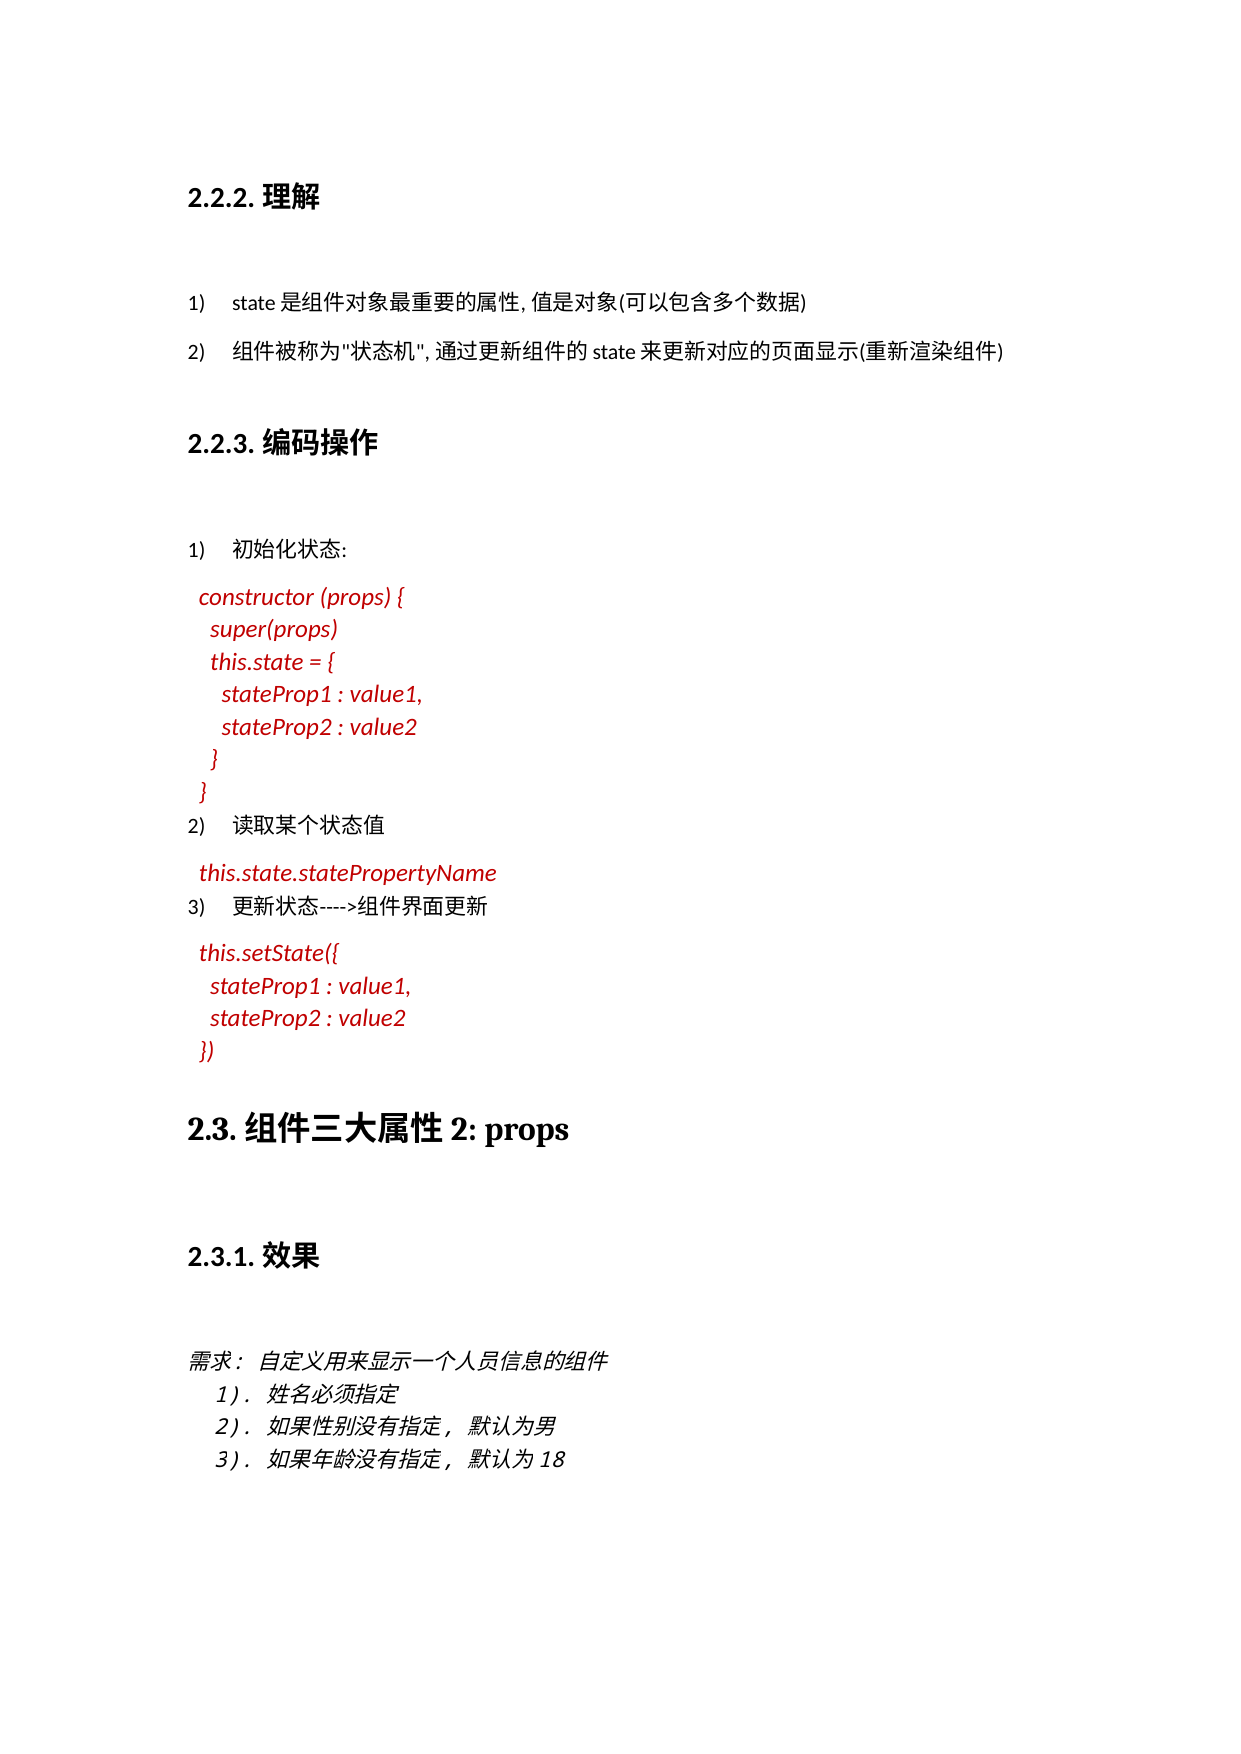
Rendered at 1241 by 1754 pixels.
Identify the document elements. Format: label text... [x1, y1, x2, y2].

text stateProp1 : value1, [187, 677, 1053, 710]
text this.setState({ [187, 937, 1053, 969]
text this.state = { [187, 645, 1053, 677]
text 需求: 自定义用来显示一个人员信息的组件 1). 姓名必须指定 2). 如果性别没有指定, 默认为男 [187, 1344, 1053, 1441]
text stateProp2 : value2 [187, 1002, 1053, 1034]
subtitle 2.2.2. 理解 [187, 162, 1053, 227]
text stateProp2 : value2 [187, 710, 1053, 742]
text constructor (props) { [187, 580, 1053, 612]
subtitle 2.2.3. 编码操作 [187, 409, 1053, 474]
subtitle 2.3. 组件三大属性2: props [187, 1094, 1053, 1159]
list state是组件对象最重要的属性, 值是对象(可以包含多个数据) [187, 285, 1053, 317]
text 3). 如果年龄没有指定, 默认为18 [187, 1441, 1053, 1474]
list 读取某个状态值 [187, 807, 1053, 840]
subtitle 2.3.1. 效果 [187, 1221, 1053, 1286]
text super(props) [187, 612, 1053, 645]
text } [187, 742, 1053, 775]
list 组件被称为"状态机", 通过更新组件的state来更新对应的页面显示(重新渲染组件) [187, 333, 1053, 366]
text this.state.statePropertyName [187, 856, 1053, 888]
text } [187, 775, 1053, 807]
text stateProp1 : value1, [187, 969, 1053, 1002]
text }) [187, 1034, 1053, 1067]
list 初始化状态: [187, 532, 1053, 564]
list 更新状态---->组件界面更新 [187, 888, 1053, 921]
